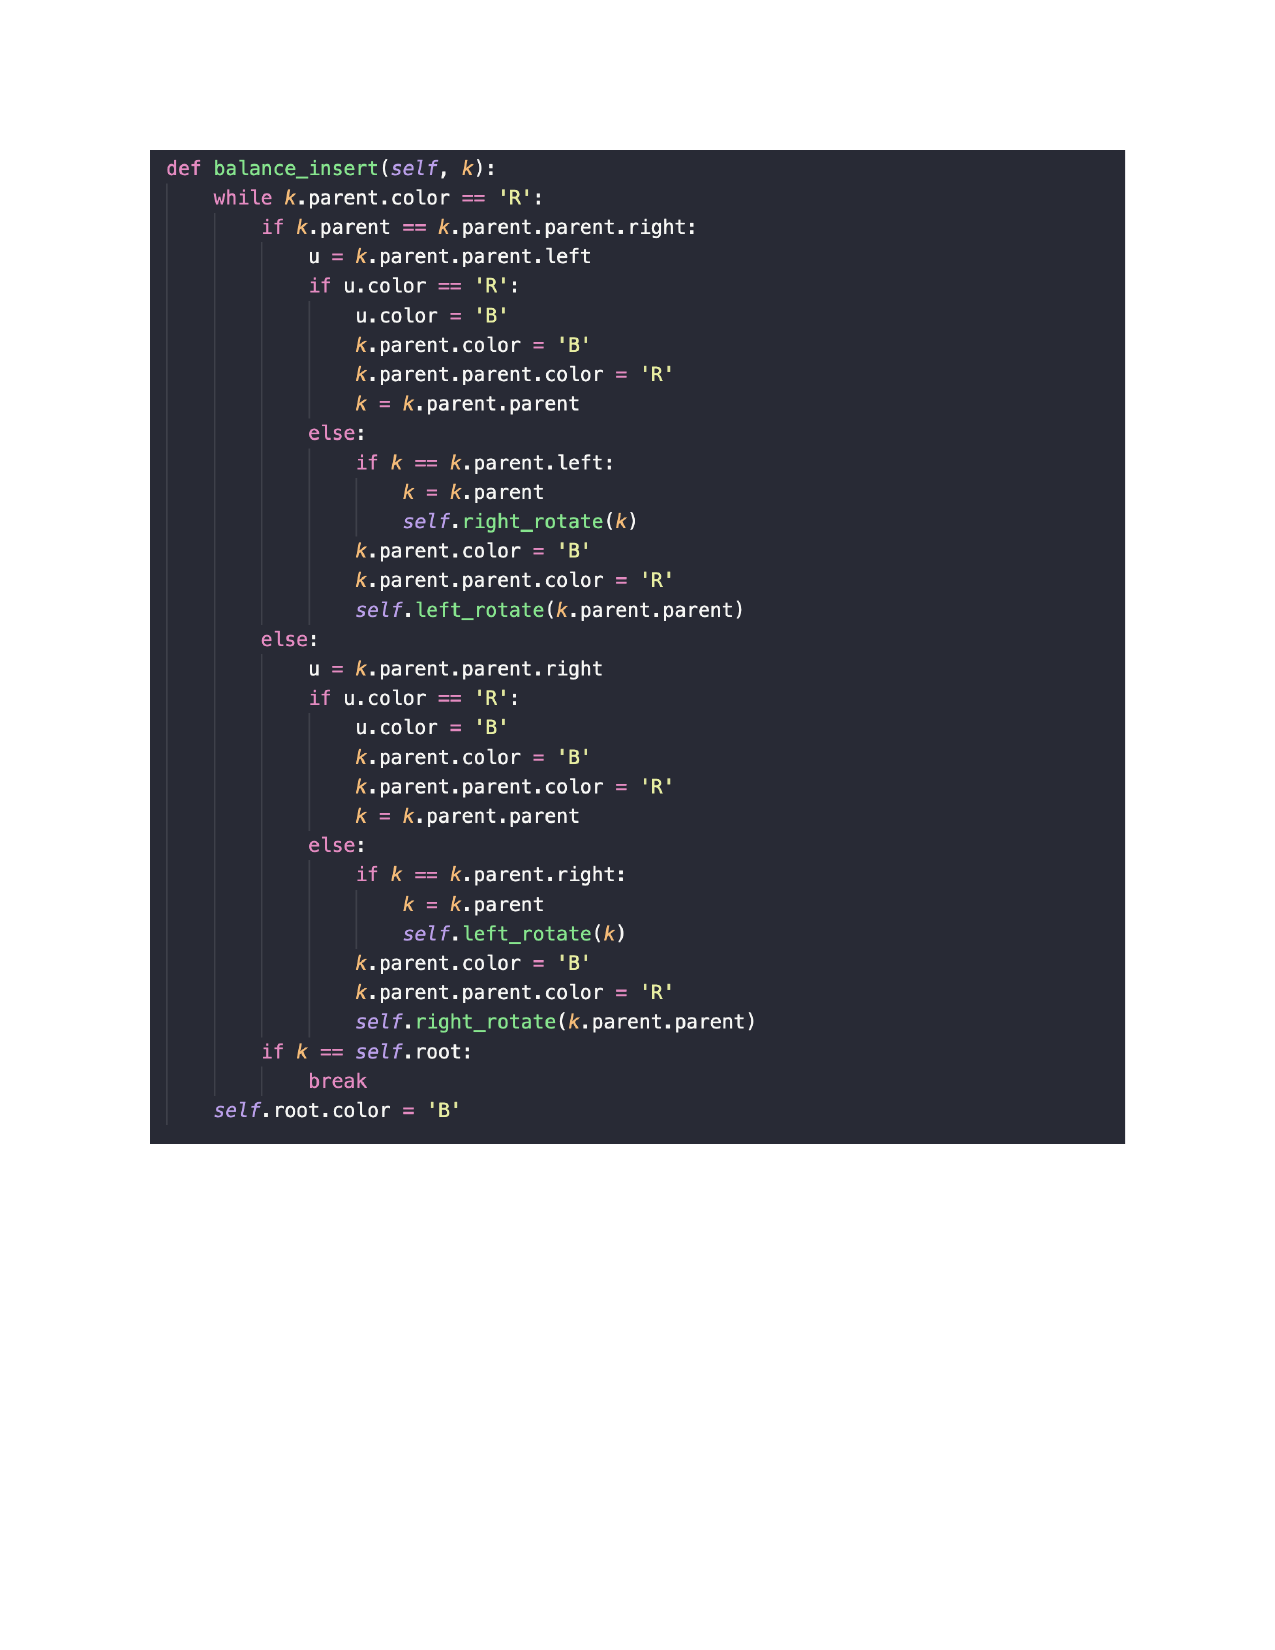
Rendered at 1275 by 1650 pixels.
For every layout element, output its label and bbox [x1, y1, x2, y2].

picture [150, 150, 1125, 1144]
